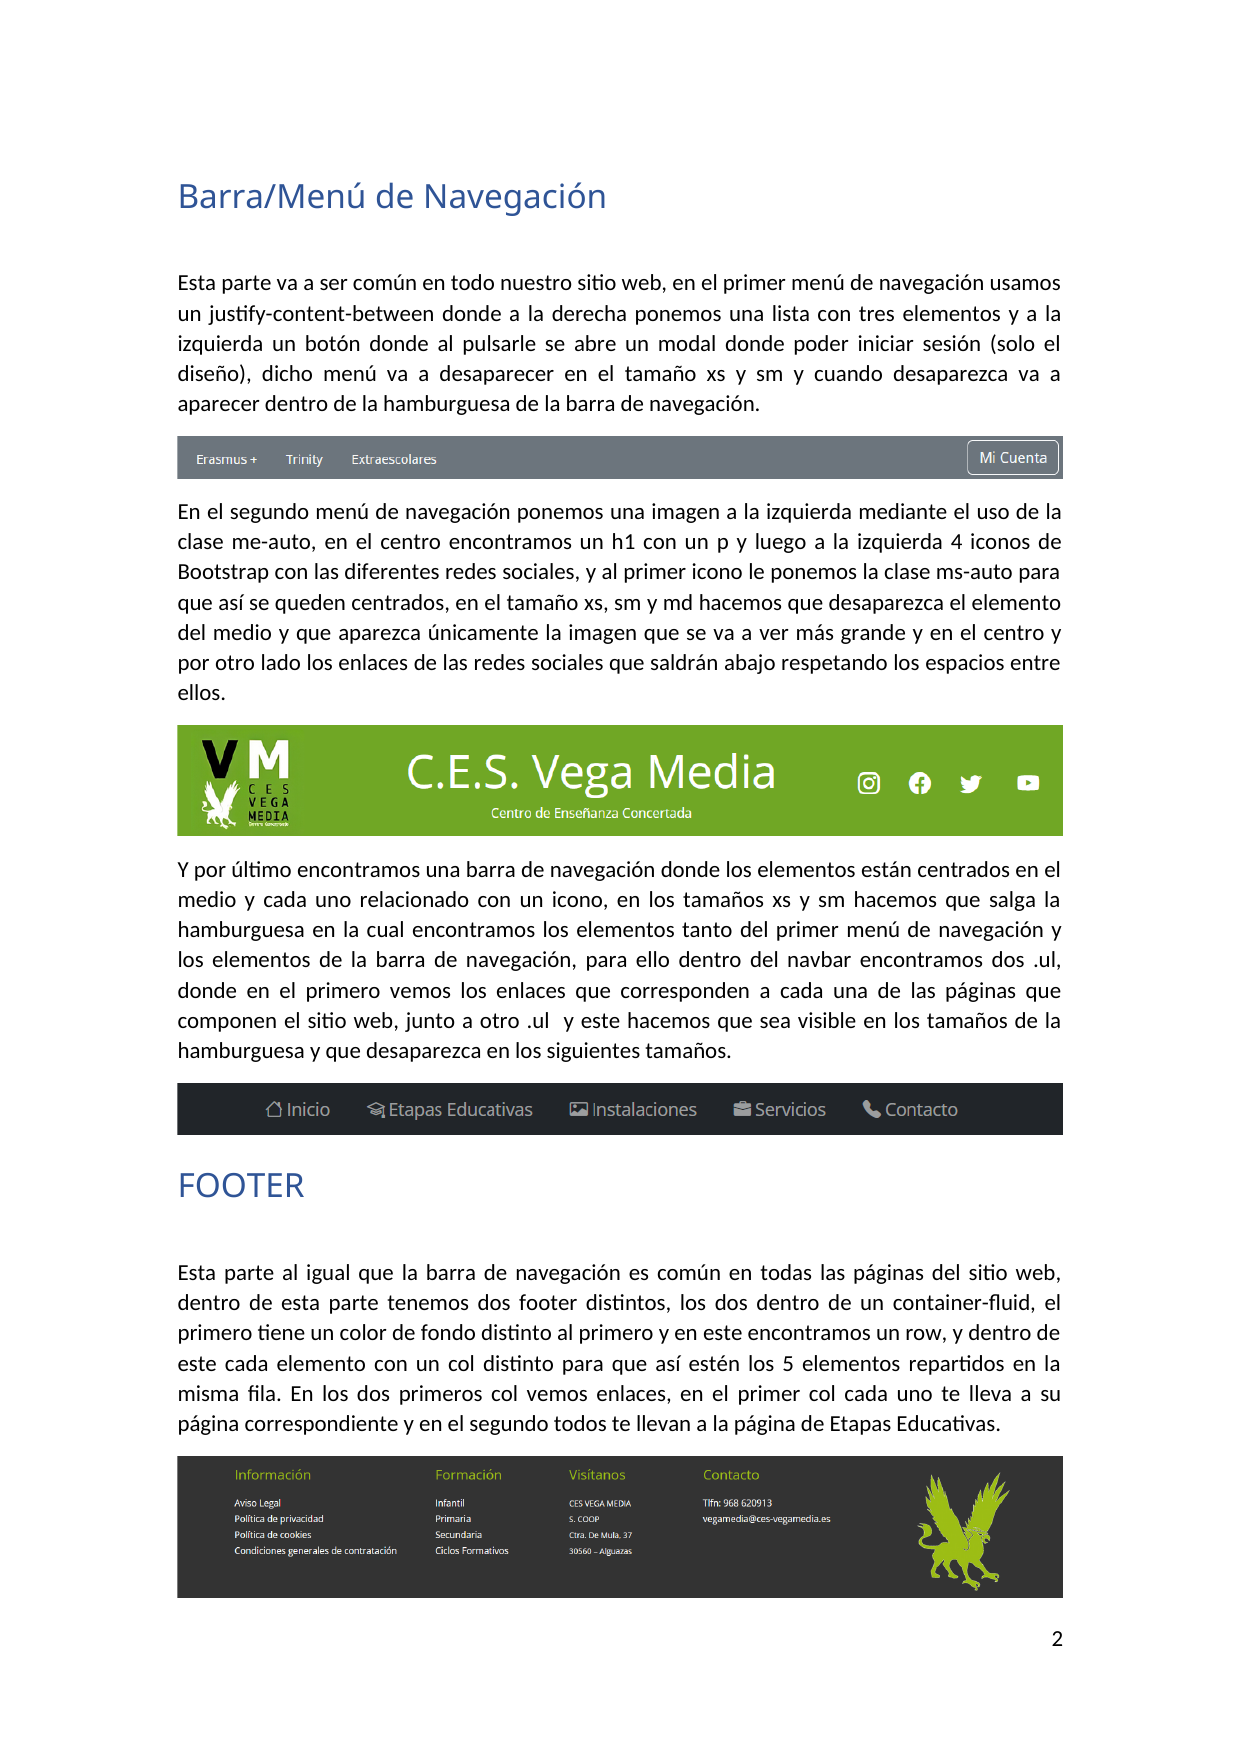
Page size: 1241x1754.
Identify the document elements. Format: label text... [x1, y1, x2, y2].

subtitle Barra/Menú de Navegación [177, 173, 1063, 218]
picture [177, 1083, 1063, 1135]
picture [177, 725, 1063, 836]
picture [177, 436, 1063, 479]
subtitle FOOTER [177, 1162, 1063, 1208]
text Y por último encontramos una barra de navegación donde los elementos están centrados en el medio y cada uno relacionado con un icono, en los tamaños xs y sm hacemos que salga la hamburguesa en la cual encontramos los elementos tanto del primer menú de navegación y los elementos de la barra de navegación, para ello dentro del navbar encontramos dos .ul, donde en el primero vemos los enlaces que corresponden a cada una de las páginas que componen el sitio web, junto a otro .ul y este hacemos que sea visible en los tamaños de la hamburguesa y que desaparezca en los siguientes tamaños. [177, 855, 1063, 1064]
picture [177, 1456, 1063, 1598]
text Esta parte al igual que la barra de navegación es común en todas las páginas del sitio web, dentro de esta parte tenemos dos footer distintos, los dos dentro de un container-fluid, el primero tiene un color de fondo distinto al primero y en este encontramos un row, y dentro de este cada elemento con un col distinto para que así estén los 5 elementos repartidos en la misma fila. En los dos primeros col vemos enlaces, en el primer col cada uno te lleva a su página correspondiente y en el segundo todos te llevan a la página de Etapas Educativas. [177, 1258, 1063, 1437]
text Esta parte va a ser común en todo nuestro sitio web, en el primer menú de navegación usamos un justify-content-between donde a la derecha ponemos una lista con tres elementos y a la izquierda un botón donde al pulsarle se abre un modal donde poder iniciar sesión (solo el diseño), dicho menú va a desaparecer en el tamaño xs y sm y cuando desaparezca va a aparecer dentro de la hamburguesa de la barra de navegación. [177, 268, 1063, 417]
text En el segundo menú de navegación ponemos una imagen a la izquierda mediante el uso de la clase me-auto, en el centro encontramos un h1 con un p y luego a la izquierda 4 iconos de Bootstrap con las diferentes redes sociales, y al primer icono le ponemos la clase ms-auto para que así se queden centrados, en el tamaño xs, sm y md hacemos que desaparezca el elemento del medio y que aparezca únicamente la imagen que se va a ver más grande y en el centro y por otro lado los enlaces de las redes sociales que saldrán abajo respetando los espacios entre ellos. [177, 497, 1063, 706]
